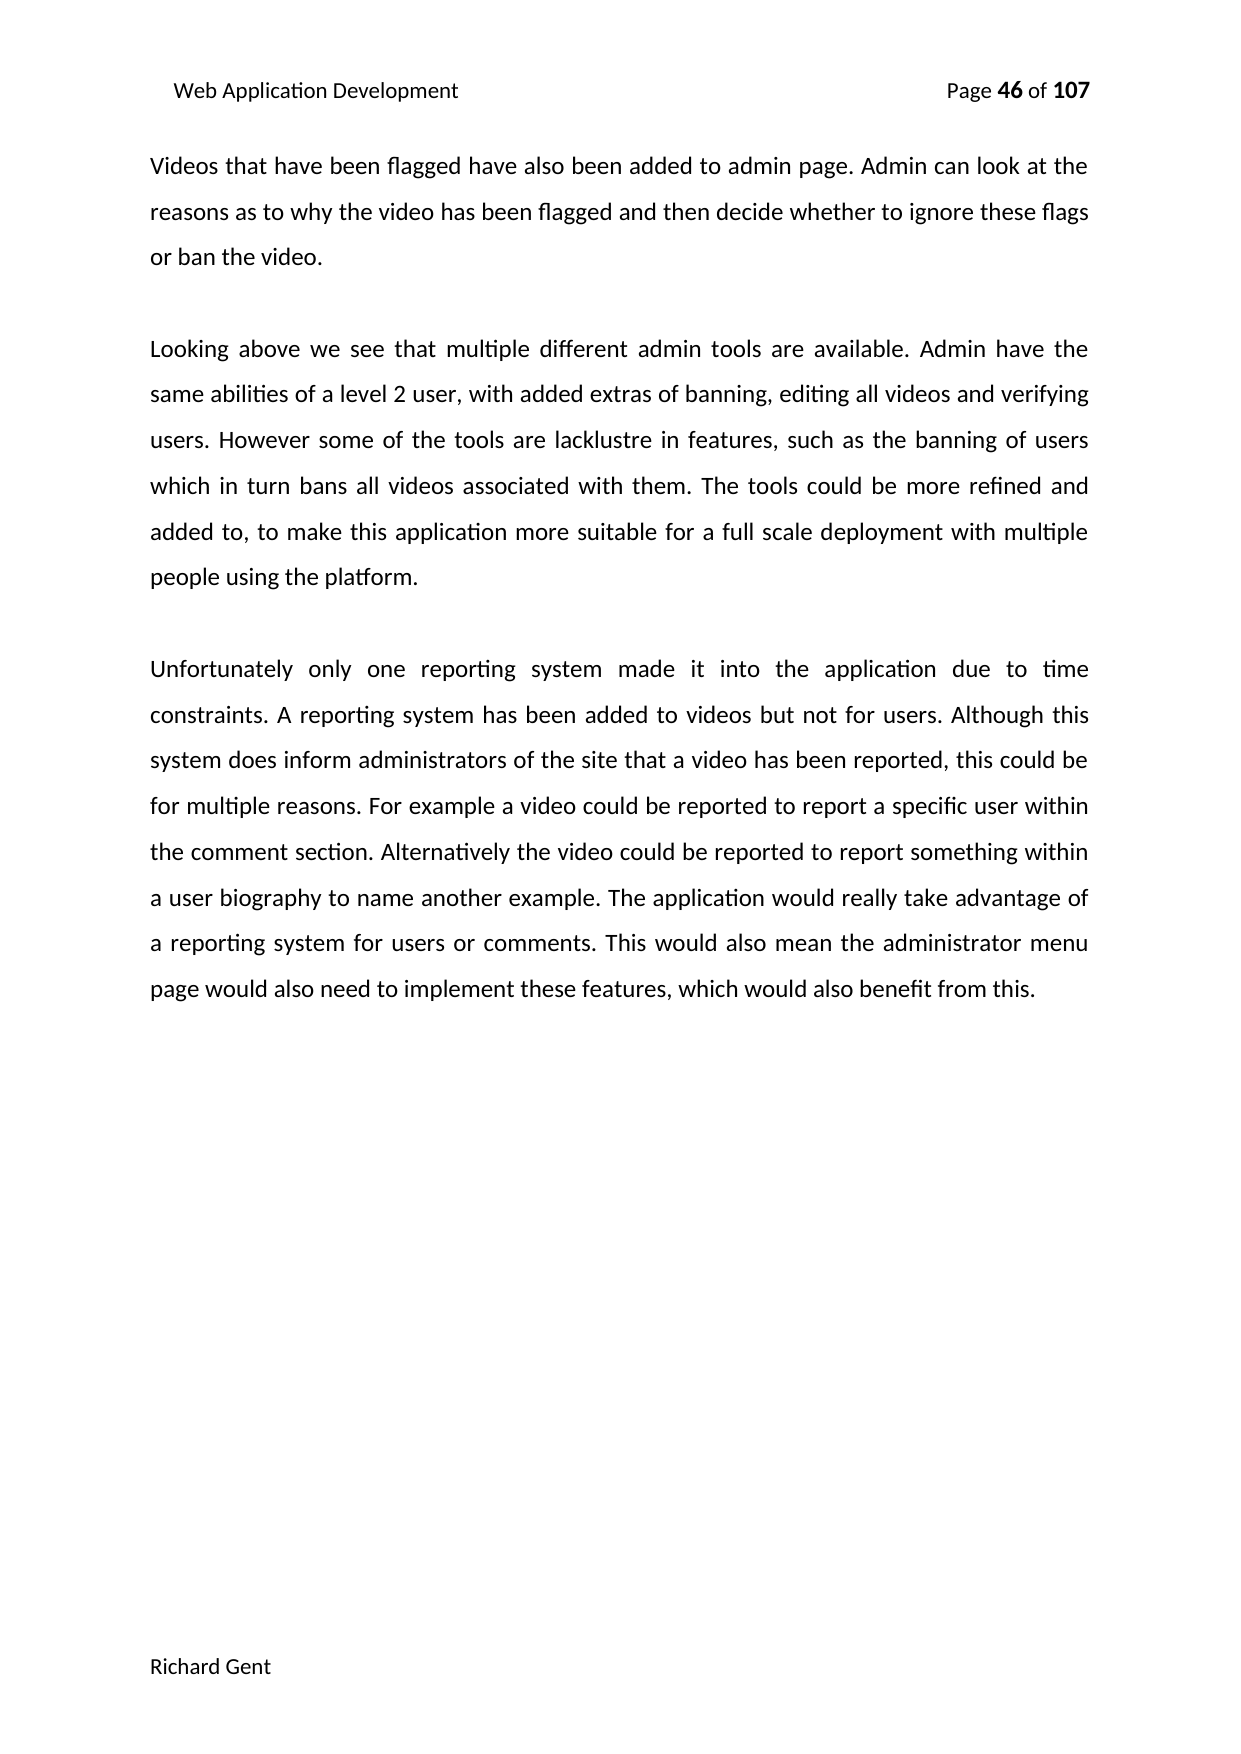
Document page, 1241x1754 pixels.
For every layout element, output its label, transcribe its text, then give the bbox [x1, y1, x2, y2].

text Unfortunately only one reporting system made it into the application due to time constraints. A reporting system has been added to videos but not for users. Although this system does inform administrators of the site that a video has been reported, this could be for multiple reasons. For example a video could be reported to report a specific user within the comment section. Alternatively the video could be reported to report something within a user biography to name another example. The application would really take advantage of a reporting system for users or comments. This would also mean the administrator menu page would also need to implement these features, which would also benefit from this. [150, 653, 1090, 1004]
text Videos that have been flagged have also been added to admin page. Admin can look at the reasons as to why the video has been flagged and then decide whether to ignore these flags or ban the video. [150, 150, 1090, 272]
text Looking above we see that multiple different admin tools are available. Admin have the same abilities of a level 2 user, with added extras of banning, editing all videos and verifying users. However some of the tools are lacklustre in features, such as the banning of users which in turn bans all videos associated with them. The tools could be more refined and added to, to make this application more suitable for a full scale deployment with multiple people using the platform. [150, 333, 1090, 592]
